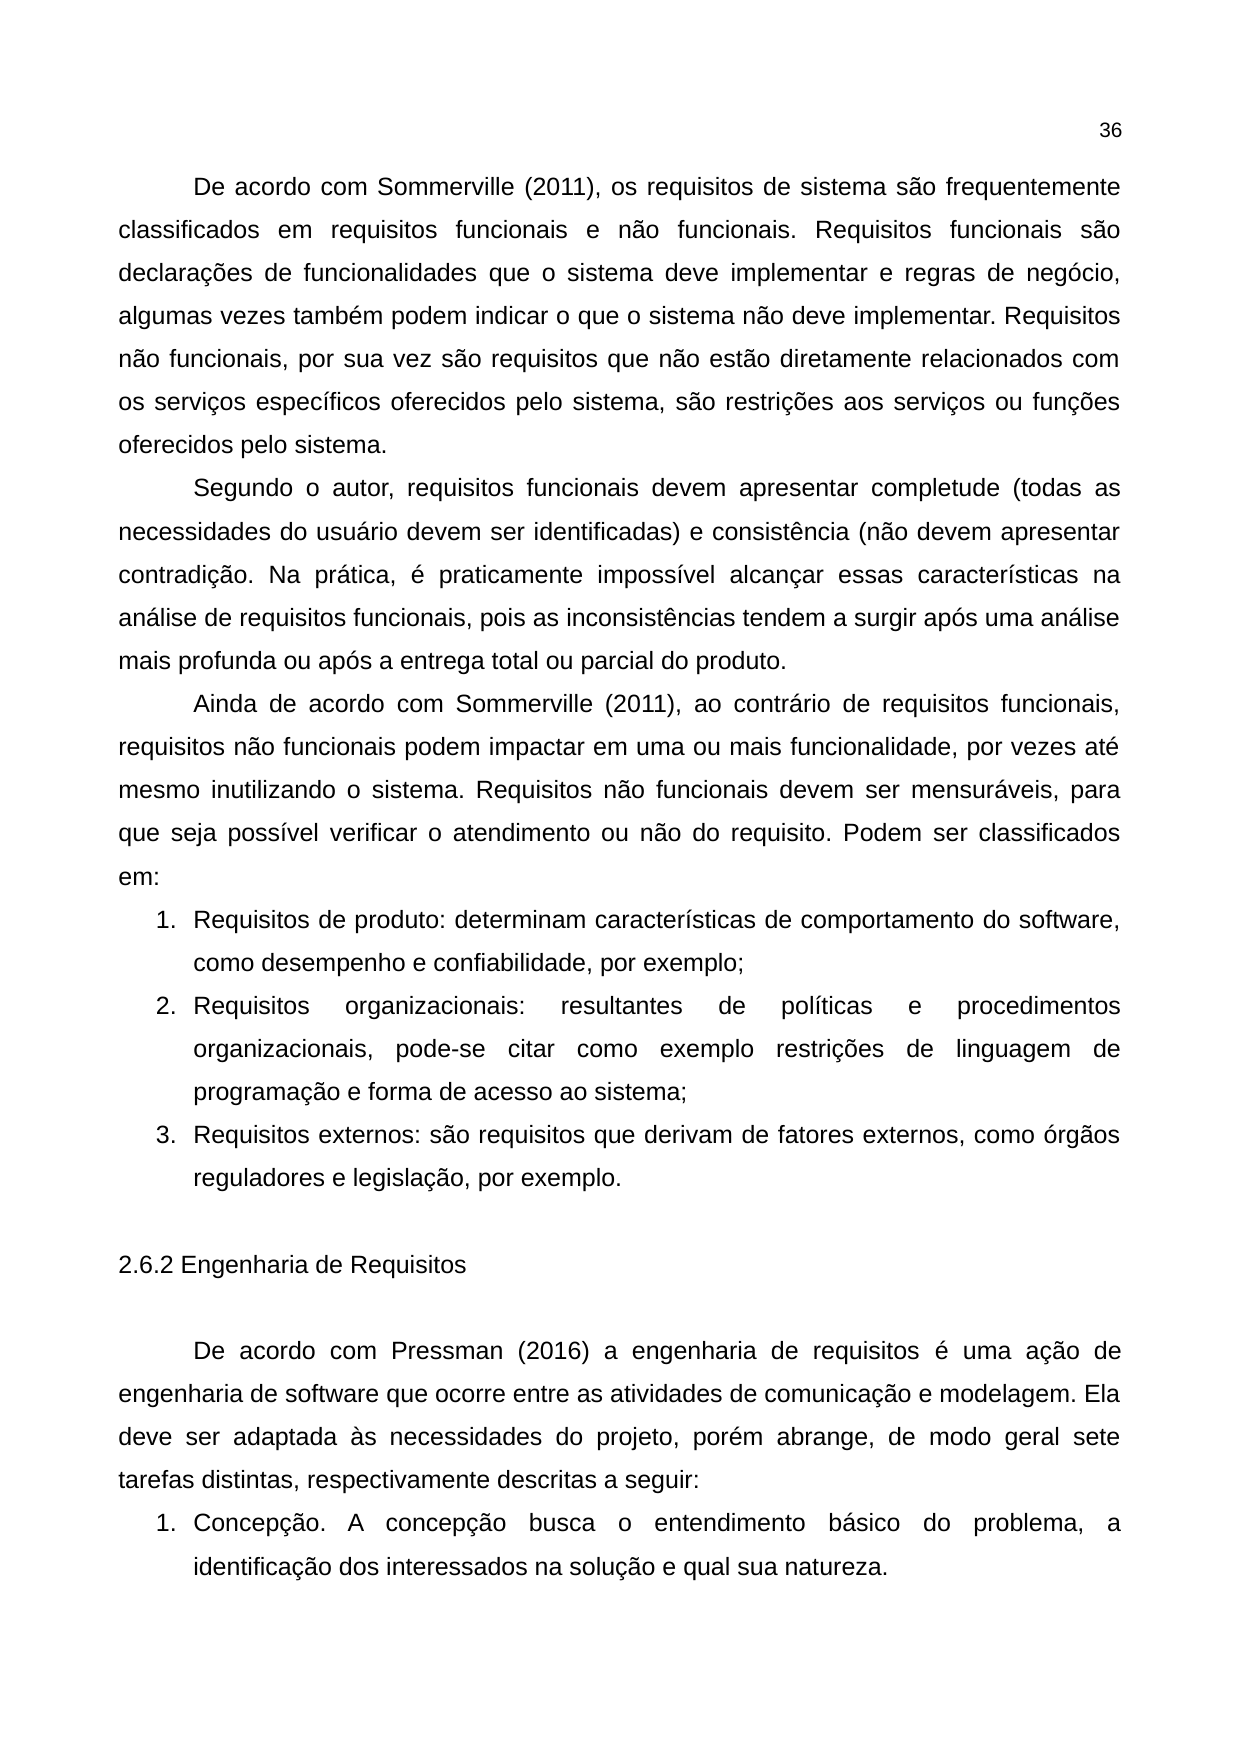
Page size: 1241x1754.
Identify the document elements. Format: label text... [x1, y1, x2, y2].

list Requisitos externos: são requisitos que derivam de fatores externos, como órgãos reguladores e legislação, por exemplo. [156, 1120, 1122, 1192]
text Segundo o autor, requisitos funcionais devem apresentar completude (todas as necessidades do usuário devem ser identificadas) e consistência (não devem apresentar contradição. Na prática, é praticamente impossível alcançar essas características na análise de requisitos funcionais, pois as inconsistências tendem a surgir após uma análise mais profunda ou após a entrega total ou parcial do produto. [118, 473, 1122, 675]
list Concepção. A concepção busca o entendimento básico do problema, a identificação dos interessados na solução e qual sua natureza. [156, 1508, 1122, 1580]
text Ainda de acordo com Sommerville (2011), ao contrário de requisitos funcionais, requisitos não funcionais podem impactar em uma ou mais funcionalidade, por vezes até mesmo inutilizando o sistema. Requisitos não funcionais devem ser mensuráveis, para que seja possível verificar o atendimento ou não do requisito. Podem ser classificados em: [118, 689, 1122, 890]
text De acordo com Sommerville (2011), os requisitos de sistema são frequentemente classificados em requisitos funcionais e não funcionais. Requisitos funcionais são declarações de funcionalidades que o sistema deve implementar e regras de negócio, algumas vezes também podem indicar o que o sistema não deve implementar. Requisitos não funcionais, por sua vez são requisitos que não estão diretamente relacionados com os serviços específicos oferecidos pelo sistema, são restrições aos serviços ou funções oferecidos pelo sistema. [118, 172, 1122, 459]
list Requisitos de produto: determinam características de comportamento do software, como desempenho e confiabilidade, por exemplo; [156, 905, 1122, 977]
list Requisitos organizacionais: resultantes de políticas e procedimentos organizacionais, pode-se citar como exemplo restrições de linguagem de programação e forma de acesso ao sistema; [156, 991, 1122, 1106]
text De acordo com Pressman (2016) a engenharia de requisitos é uma ação de engenharia de software que ocorre entre as atividades de comunicação e modelagem. Ela deve ser adaptada às necessidades do projeto, porém abrange, de modo geral sete tarefas distintas, respectivamente descritas a seguir: [118, 1336, 1122, 1494]
subtitle 2.6.2 Engenharia de Requisitos [118, 1250, 1122, 1278]
